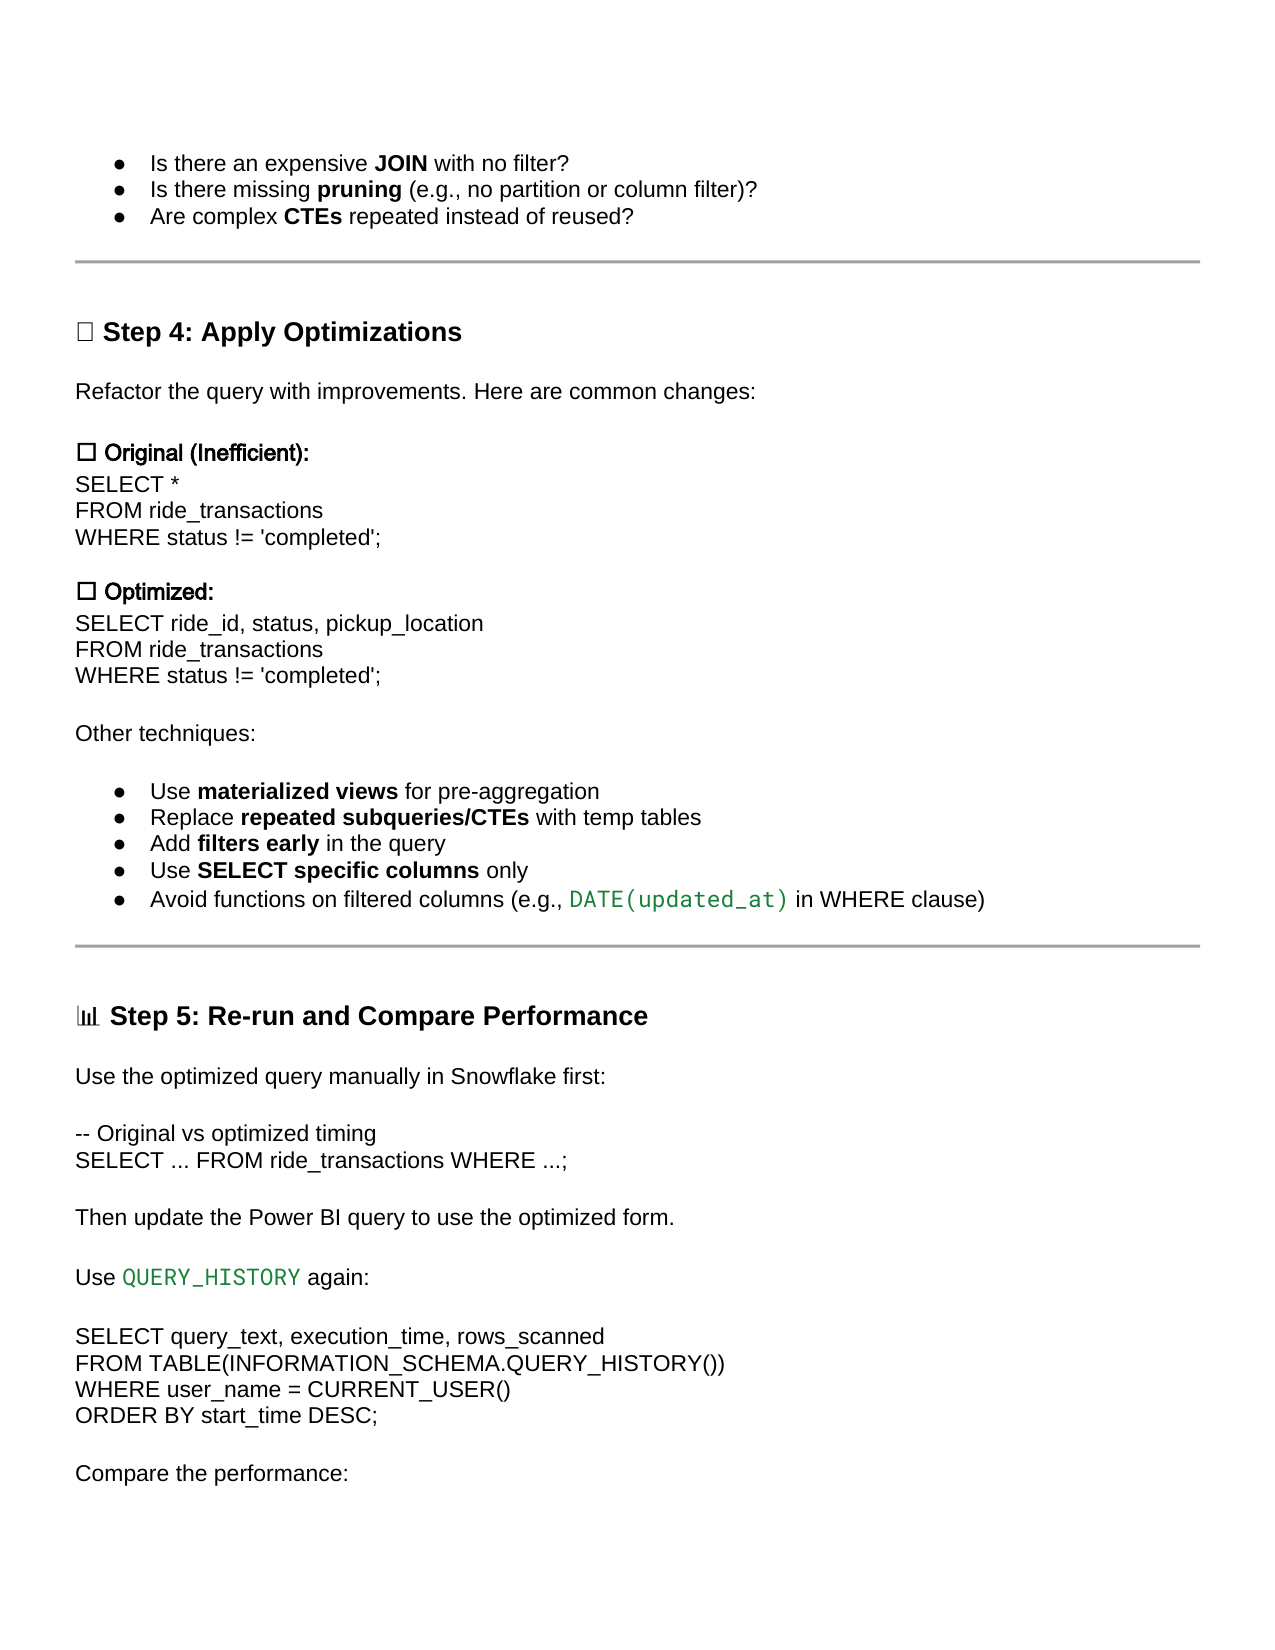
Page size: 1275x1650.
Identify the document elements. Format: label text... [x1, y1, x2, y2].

text ORDER BY start_time DESC; [75, 1402, 1200, 1429]
list Replace repeated subqueries/CTEs with temp tables [112, 804, 1200, 830]
text SELECT ... FROM ride_transactions WHERE ...; [75, 1147, 1200, 1173]
text SELECT * [75, 471, 1200, 497]
list Use materialized views for pre-aggregation [112, 778, 1200, 804]
text -- Original vs optimized timing [75, 1120, 1200, 1147]
text SELECT ride_id, status, pickup_location [75, 610, 1200, 636]
subtitle 💡 Step 4: Apply Optimizations [75, 316, 1200, 347]
subtitle ✅ Optimized: [75, 575, 1200, 606]
list Add filters early in the query [112, 830, 1200, 857]
text Compare the performance: [75, 1460, 1200, 1486]
subtitle 📊 Step 5: Re-run and Compare Performance [75, 1000, 1200, 1031]
list Is there an expensive JOIN with no filter? [112, 150, 1200, 176]
list Use SELECT specific columns only [112, 857, 1200, 883]
text WHERE user_name = CURRENT_USER() [75, 1376, 1200, 1402]
text SELECT query_text, execution_time, rows_scanned [75, 1323, 1200, 1349]
text FROM ride_transactions [75, 497, 1200, 523]
subtitle ❌ Original (Inefficient): [75, 436, 1200, 467]
text Other techniques: [75, 720, 1200, 746]
text WHERE status != 'completed'; [75, 662, 1200, 689]
list Are complex CTEs repeated instead of reused? [112, 203, 1200, 229]
text Use the optimized query manually in Snowflake first: [75, 1063, 1200, 1089]
text Refactor the query with improvements. Here are common changes: [75, 378, 1200, 405]
text Then update the Power BI query to use the optimized form. [75, 1204, 1200, 1231]
text FROM TABLE(INFORMATION_SCHEMA.QUERY_HISTORY()) [75, 1349, 1200, 1376]
text Use QUERY_HISTORY again: [75, 1262, 1200, 1292]
text FROM ride_transactions [75, 636, 1200, 662]
list Avoid functions on filtered columns (e.g., DATE(updated_at) in WHERE clause) [112, 883, 1200, 913]
text WHERE status != 'completed'; [75, 523, 1200, 550]
list Is there missing pruning (e.g., no partition or column filter)? [112, 176, 1200, 203]
